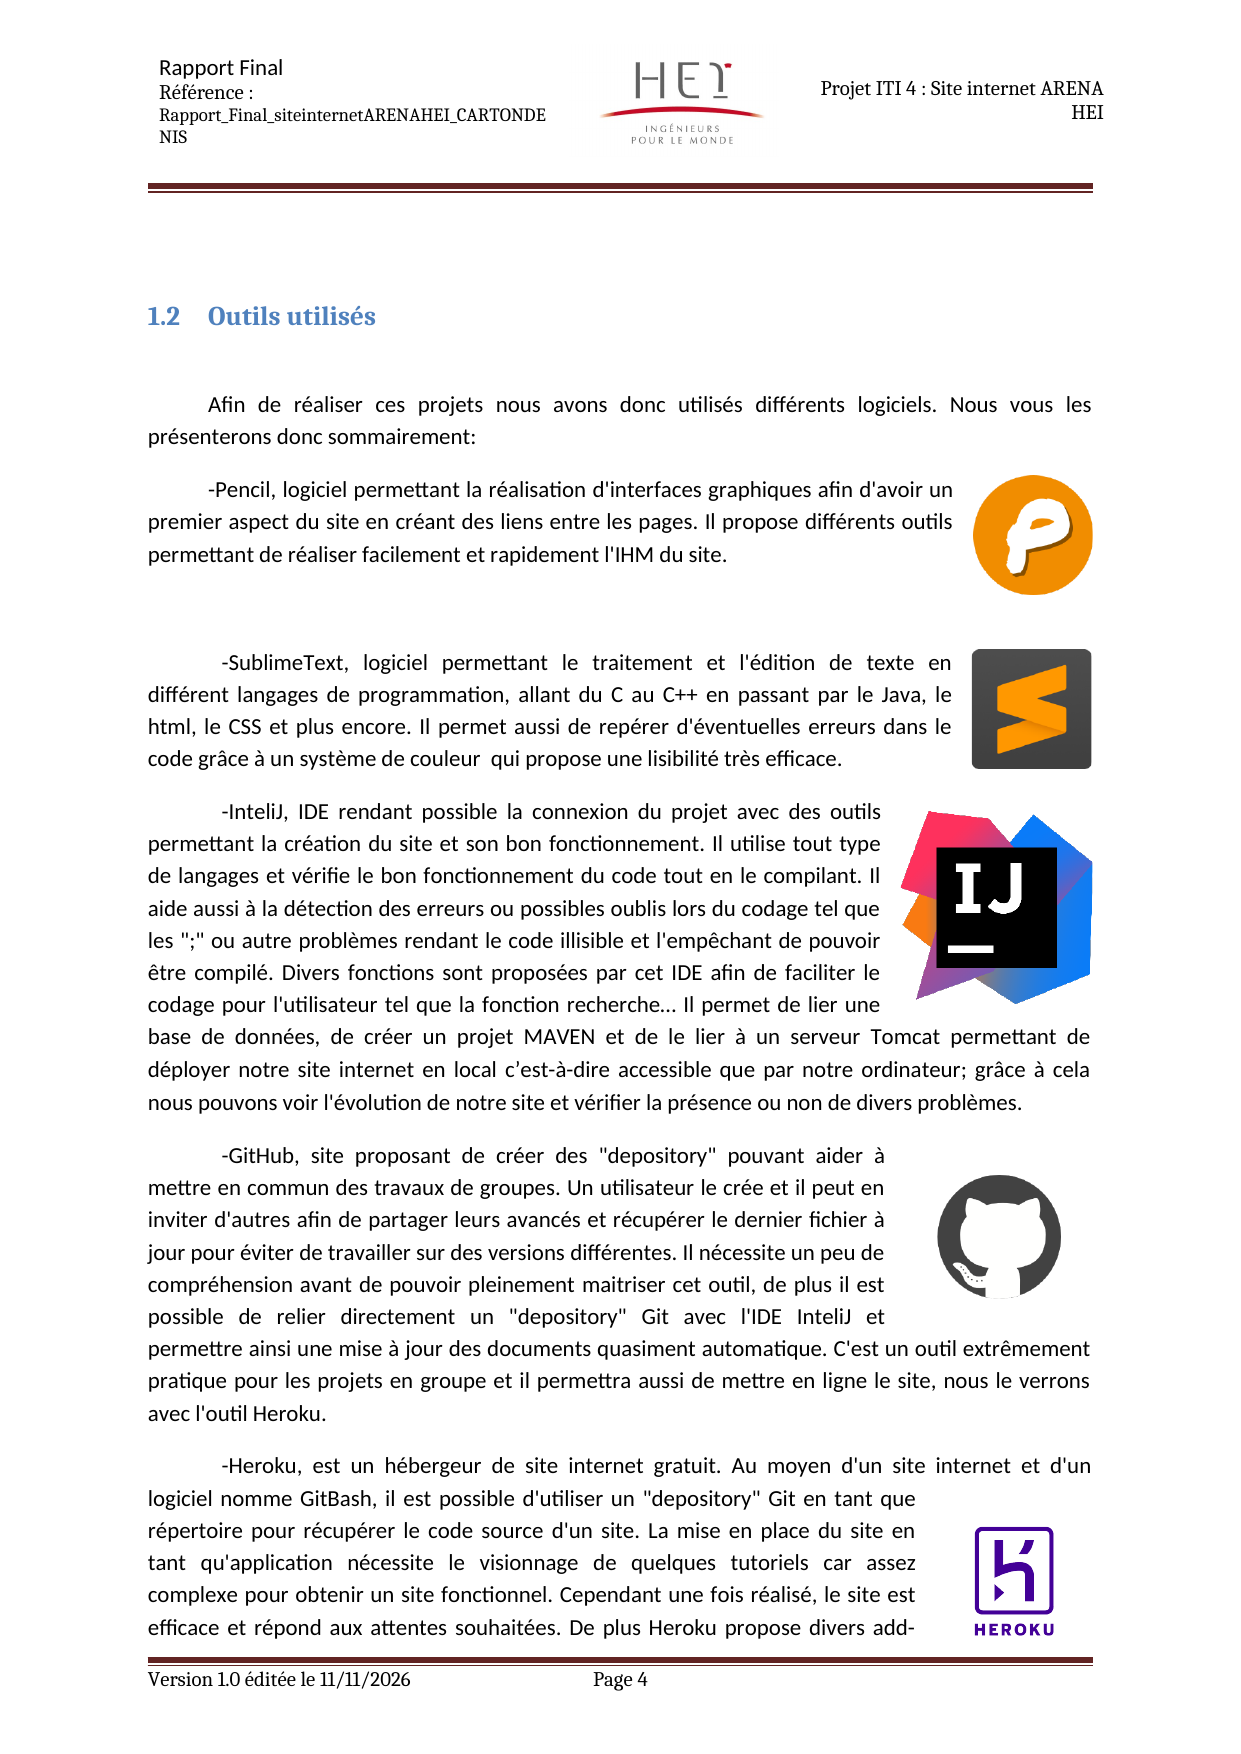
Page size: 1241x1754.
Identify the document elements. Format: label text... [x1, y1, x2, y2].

text -Pencil, logiciel permettant la réalisation d'interfaces graphiques afin d'avoir un premier aspect du site en créant des liens entre les pages. Il propose différents outils permettant de réaliser facilement et rapidement l'IHM du site. [148, 475, 973, 569]
text Afin de réaliser ces projets nous avons donc utilisés différents logiciels. Nous vous les présenterons donc sommairement: [148, 390, 1093, 450]
picture [935, 1487, 1093, 1675]
picture [971, 649, 1092, 769]
picture [900, 811, 1093, 1004]
text -GitHub, site proposant de créer des "depository" pouvant aider à mettre en commun des travaux de groupes. Un utilisateur le crée et il peut en inviter d'autres afin de partager leurs avancés et récupérer le dernier fichier à jour pour éviter de travailler sur des versions différentes. Il nécessite un peu de compréhension avant de pouvoir pleinement maitriser cet outil, de plus il est possible de relier directement un "depository" Git avec l'IDE InteliJ et permettre ainsi une mise à jour des documents quasiment automatique. C'est un outil extrêmement pratique pour les projets en groupe et il permettra aussi de mettre en ligne le site, nous le verrons avec l'outil Heroku. [148, 1141, 1093, 1427]
picture [973, 475, 1093, 595]
picture [905, 1143, 1093, 1331]
text -InteliJ, IDE rendant possible la connexion du projet avec des outils permettant la création du site et son bon fonctionnement. Il utilise tout type de langages et vérifie le bon fonctionnement du code tout en le compilant. Il aide aussi à la détection des erreurs ou possibles oublis lors du codage tel que les ";" ou autre problèmes rendant le code illisible et l'empêchant de pouvoir être compilé. Divers fonctions sont proposées par cet IDE afin de faciliter le codage pour l'utilisateur tel que la fonction recherche… Il permet de lier une base de données, de créer un projet MAVEN et de le lier à un serveur Tomcat permettant de déployer notre site internet en local c’est-à-dire accessible que par notre ordinateur; grâce à cela nous pouvons voir l'évolution de notre site et vérifier la présence ou non de divers problèmes. [148, 797, 1093, 1116]
picture [568, 44, 779, 157]
subtitle Outils utilisés [148, 301, 1093, 332]
text -SublimeText, logiciel permettant le traitement et l'édition de texte en différent langages de programmation, allant du C au C++ en passant par le Java, le html, le CSS et plus encore. Il permet aussi de repérer d'éventuelles erreurs dans le code grâce à un système de couleur qui propose une lisibilité très efficace. [148, 648, 1093, 772]
